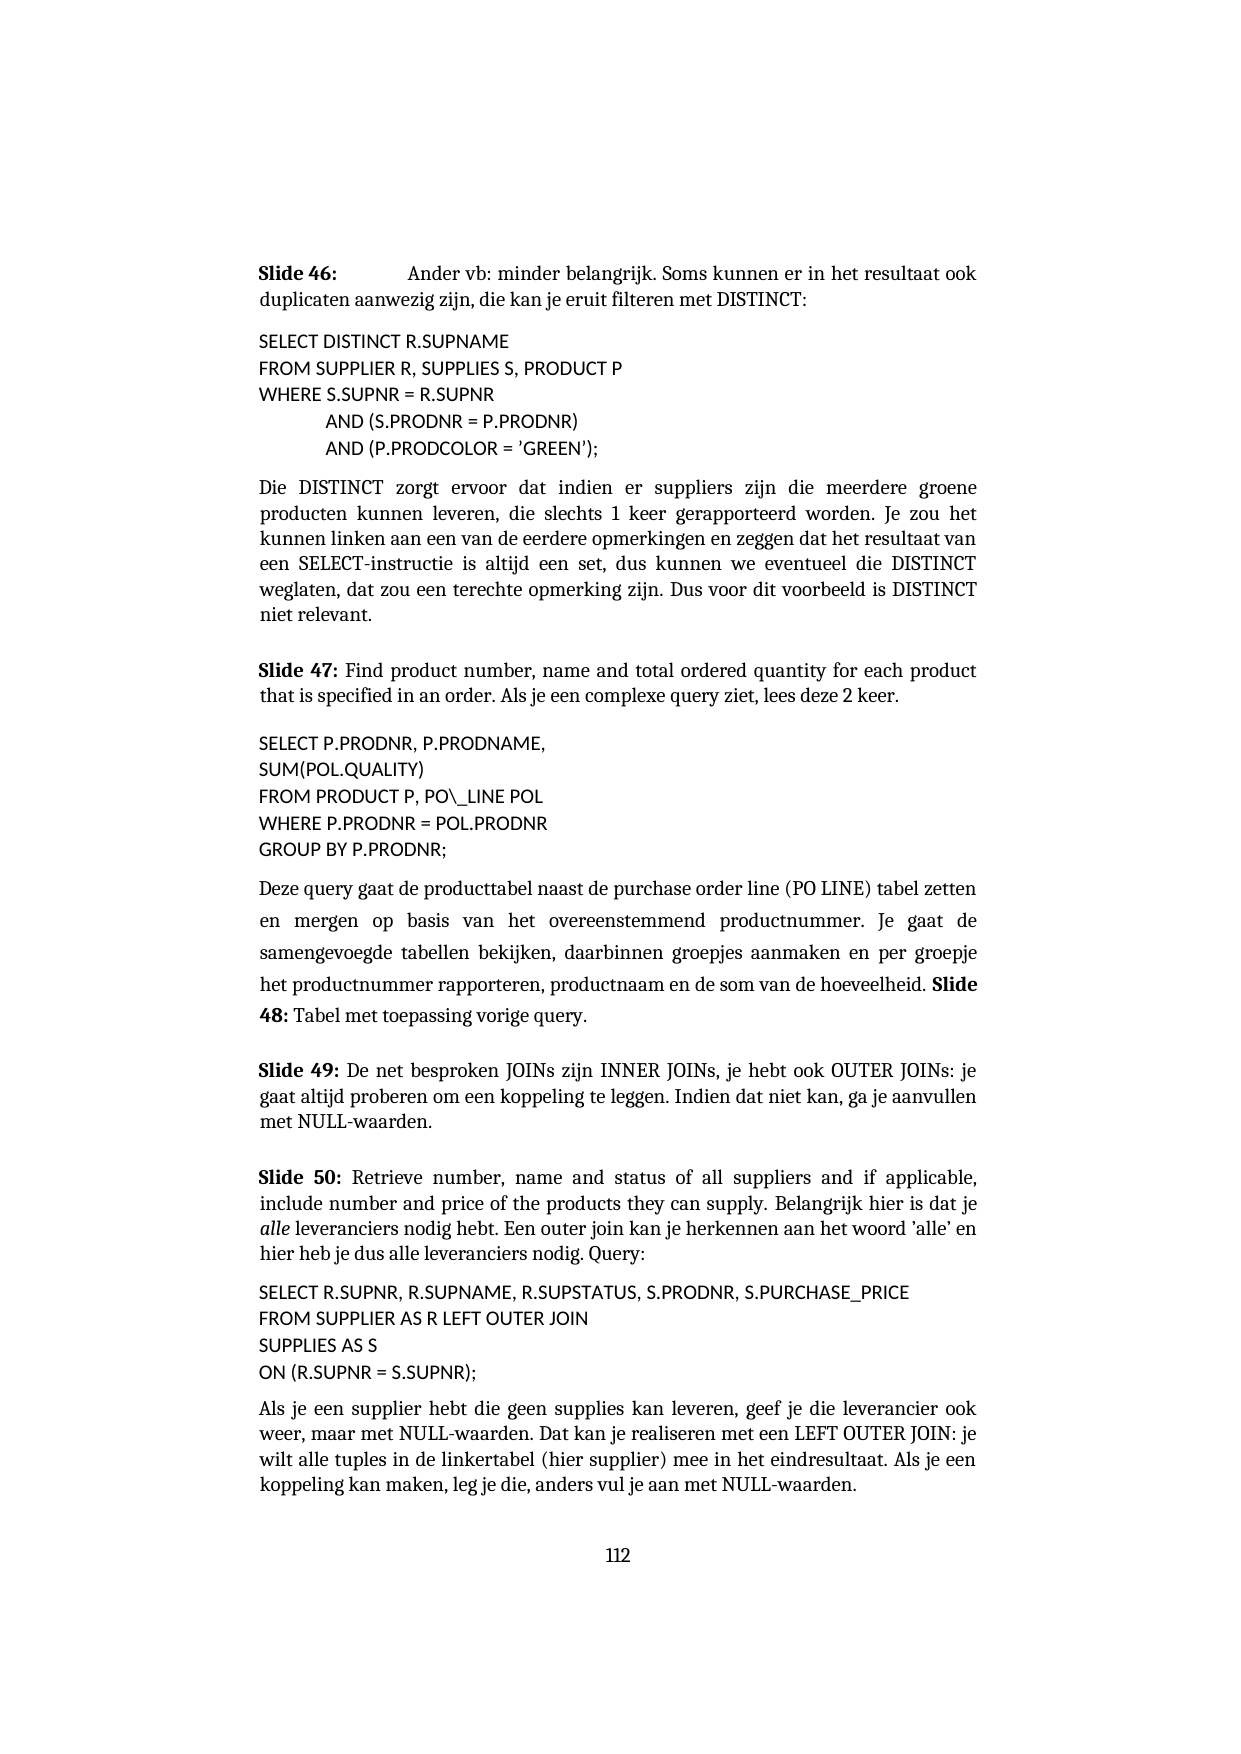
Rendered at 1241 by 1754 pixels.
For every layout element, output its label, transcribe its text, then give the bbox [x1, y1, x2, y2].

text AND (S.PRODNR = P.PRODNR) [325, 408, 1104, 433]
text ON (R.SUPNR = S.SUPNR); [258, 1359, 1104, 1384]
text AND (P.PRODCOLOR = ’GREEN’); [325, 435, 1104, 460]
text Slide 50: Retrieve number, name and status of all suppliers and if applicable, include number and price of the products they can supply. Belangrijk hier is dat je alle leveranciers nodig hebt. Een outer join kan je herkennen aan het woord ’alle’ en hier heb je dus alle leveranciers nodig. Query: [258, 1166, 978, 1266]
text WHERE P.PRODNR = POL.PRODNR [258, 810, 1104, 835]
text FROM SUPPLIER R, SUPPLIES S, PRODUCT P [258, 355, 1104, 380]
text Slide 49: De net besproken JOINs zijn INNER JOINs, je hebt ook OUTER JOINs: je gaat altijd proberen om een koppeling te leggen. Indien dat niet kan, ga je aanvullen met NULL-waarden. [258, 1059, 978, 1134]
text SUPPLIES AS S [258, 1332, 1104, 1358]
text Als je een supplier hebt die geen supplies kan leveren, geef je die leverancier ook weer, maar met NULL-waarden. Dat kan je realiseren met een LEFT OUTER JOIN: je wilt alle tuples in de linkertabel (hier supplier) mee in het eindresultaat. Als je een koppeling kan maken, leg je die, anders vul je aan met NULL-waarden. [258, 1397, 978, 1497]
text SUM(POL.QUALITY) [258, 757, 1104, 782]
text Die DISTINCT zorgt ervoor dat indien er suppliers zijn die meerdere groene producten kunnen leveren, die slechts 1 keer gerapporteerd worden. Je zou het kunnen linken aan een van de eerdere opmerkingen en zeggen dat het resultaat van een SELECT-instructie is altijd een set, dus kunnen we eventueel die DISTINCT weglaten, dat zou een terechte opmerking zijn. Dus voor dit voorbeeld is DISTINCT niet relevant. [258, 476, 978, 627]
text SELECT R.SUPNR, R.SUPNAME, R.SUPSTATUS, S.PRODNR, S.PURCHASE_PRICE [258, 1279, 1104, 1304]
text GROUP BY P.PRODNR; [258, 837, 1104, 862]
text SELECT P.PRODNR, P.PRODNAME, [258, 730, 1104, 755]
text Slide 47: Find product number, name and total ordered quantity for each product that is specified in an order. Als je een complexe query ziet, lees deze 2 keer. [258, 659, 978, 708]
text WHERE S.SUPNR = R.SUPNR [258, 381, 1104, 407]
text SELECT DISTINCT R.SUPNAME [258, 328, 1104, 353]
text Slide 46: Ander vb: minder belangrijk. Soms kunnen er in het resultaat ook duplicaten aanwezig zijn, die kan je eruit filteren met DISTINCT: [258, 262, 978, 311]
text Deze query gaat de producttabel naast de purchase order line (PO LINE) tabel zetten en mergen op basis van het overeenstemmend productnummer. Je gaat de samengevoegde tabellen bekijken, daarbinnen groepjes aanmaken en per groepje het productnummer rapporteren, productnaam en de som van de hoeveelheid. Slide 48: Tabel met toepassing vorige query. [258, 877, 978, 1028]
text FROM SUPPLIER AS R LEFT OUTER JOIN [258, 1306, 1104, 1331]
text FROM PRODUCT P, PO\_LINE POL [258, 783, 1104, 809]
